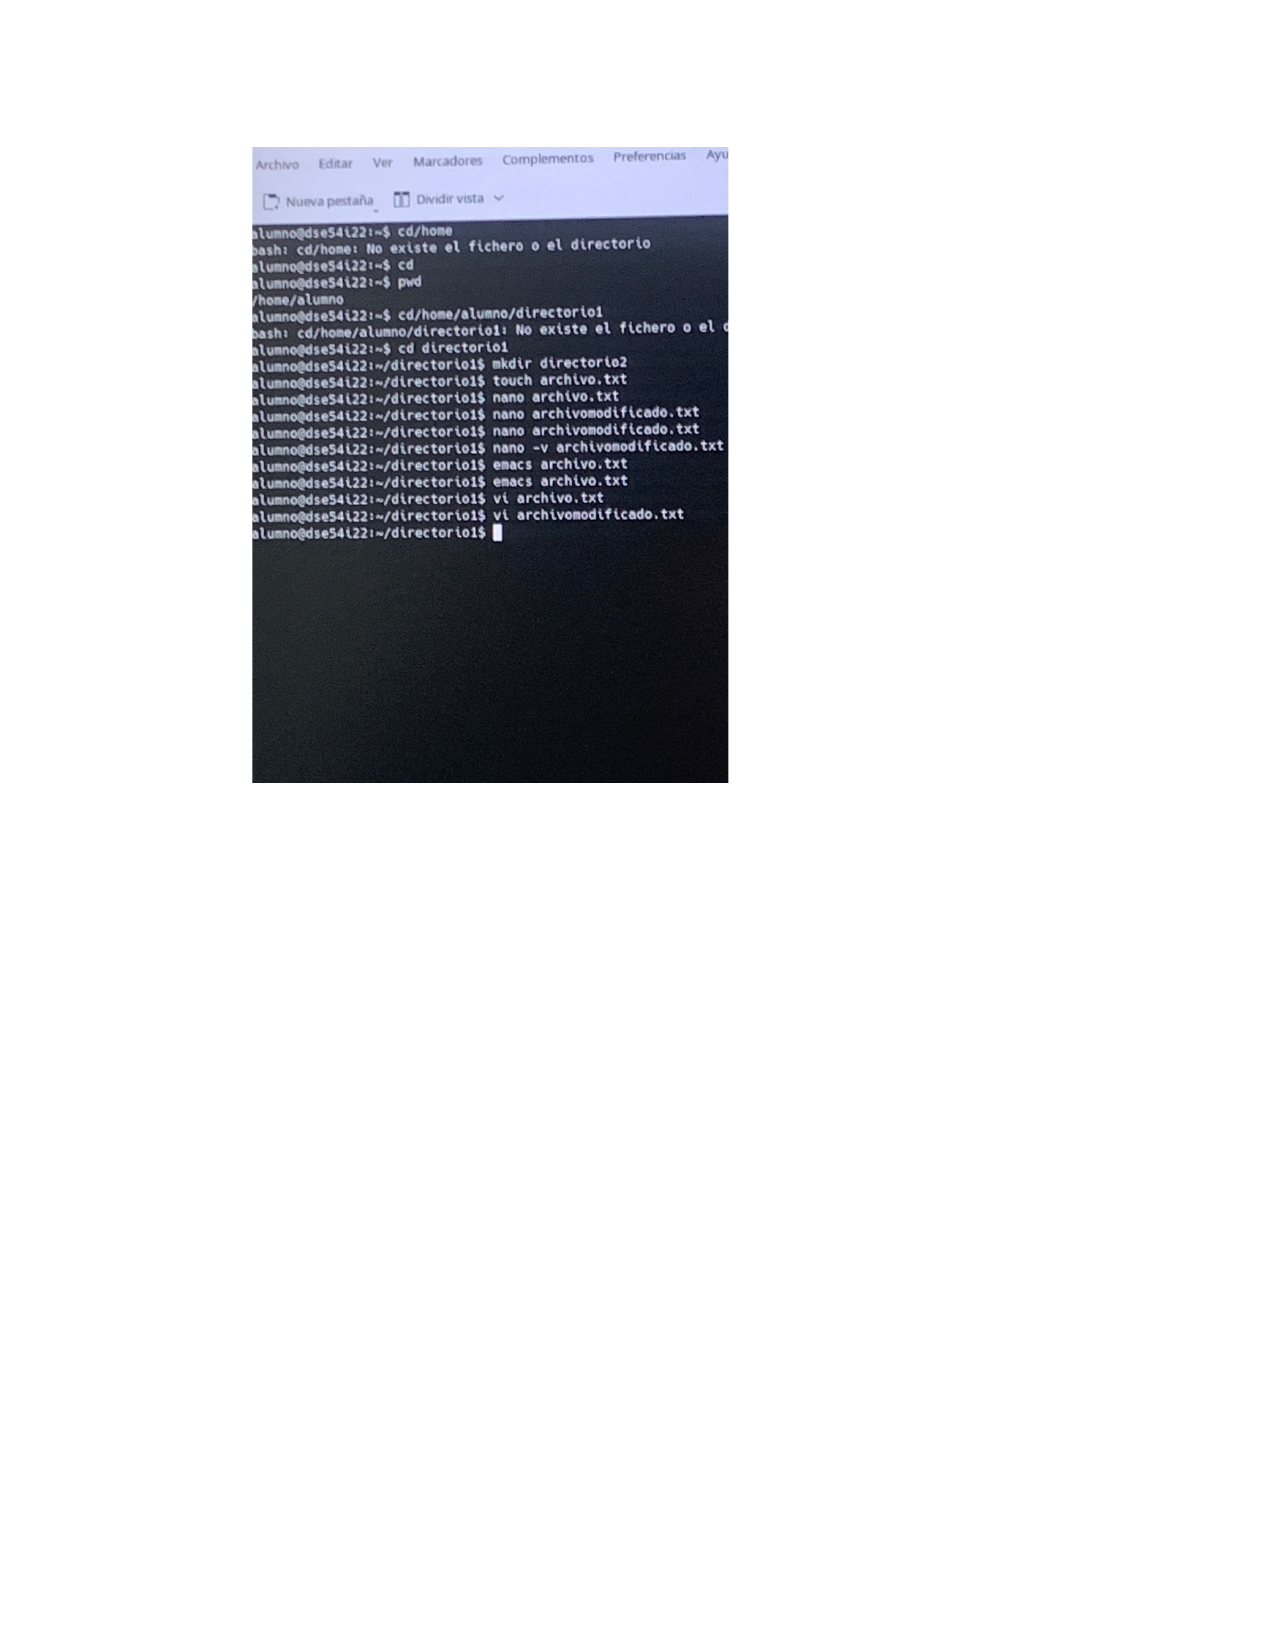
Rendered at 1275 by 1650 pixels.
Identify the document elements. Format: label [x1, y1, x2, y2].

picture [252, 147, 729, 783]
